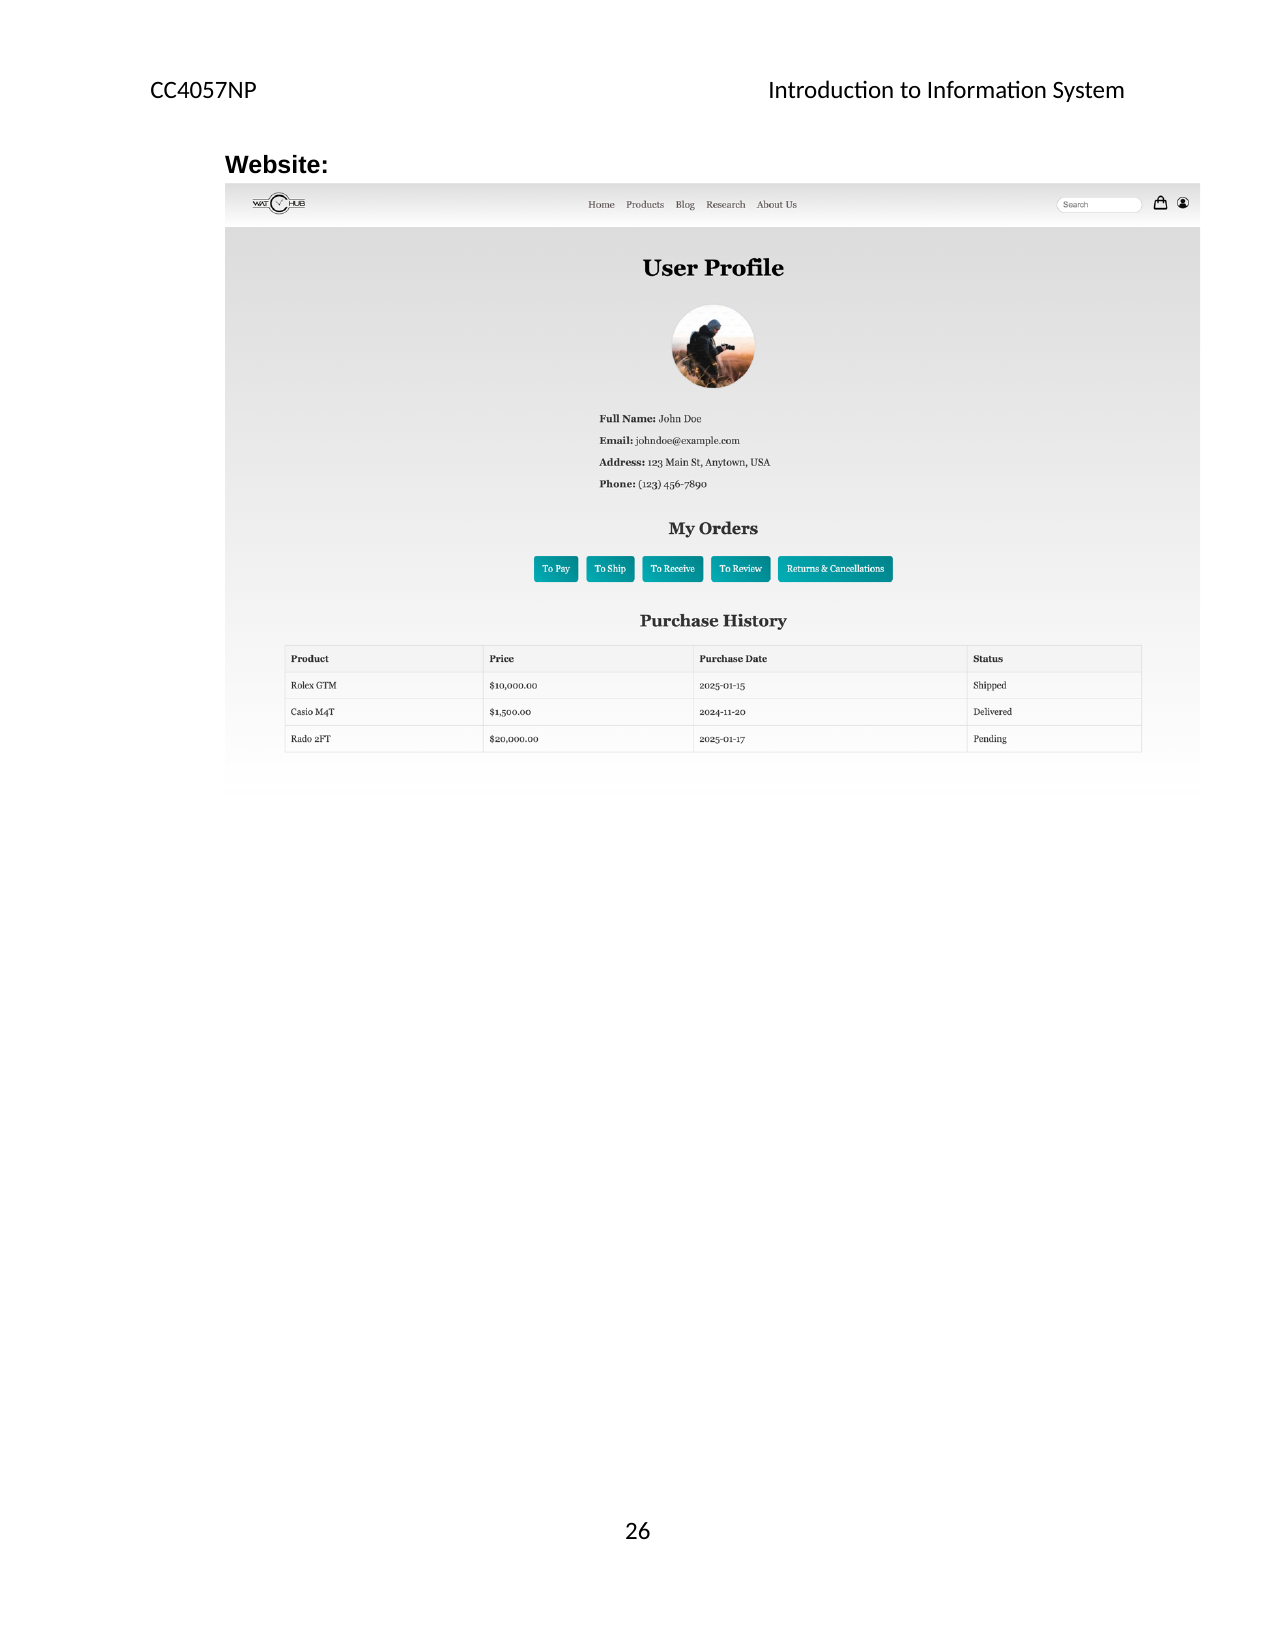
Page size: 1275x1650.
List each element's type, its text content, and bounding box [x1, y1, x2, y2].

list Website: [225, 150, 1125, 179]
picture [225, 183, 1200, 794]
